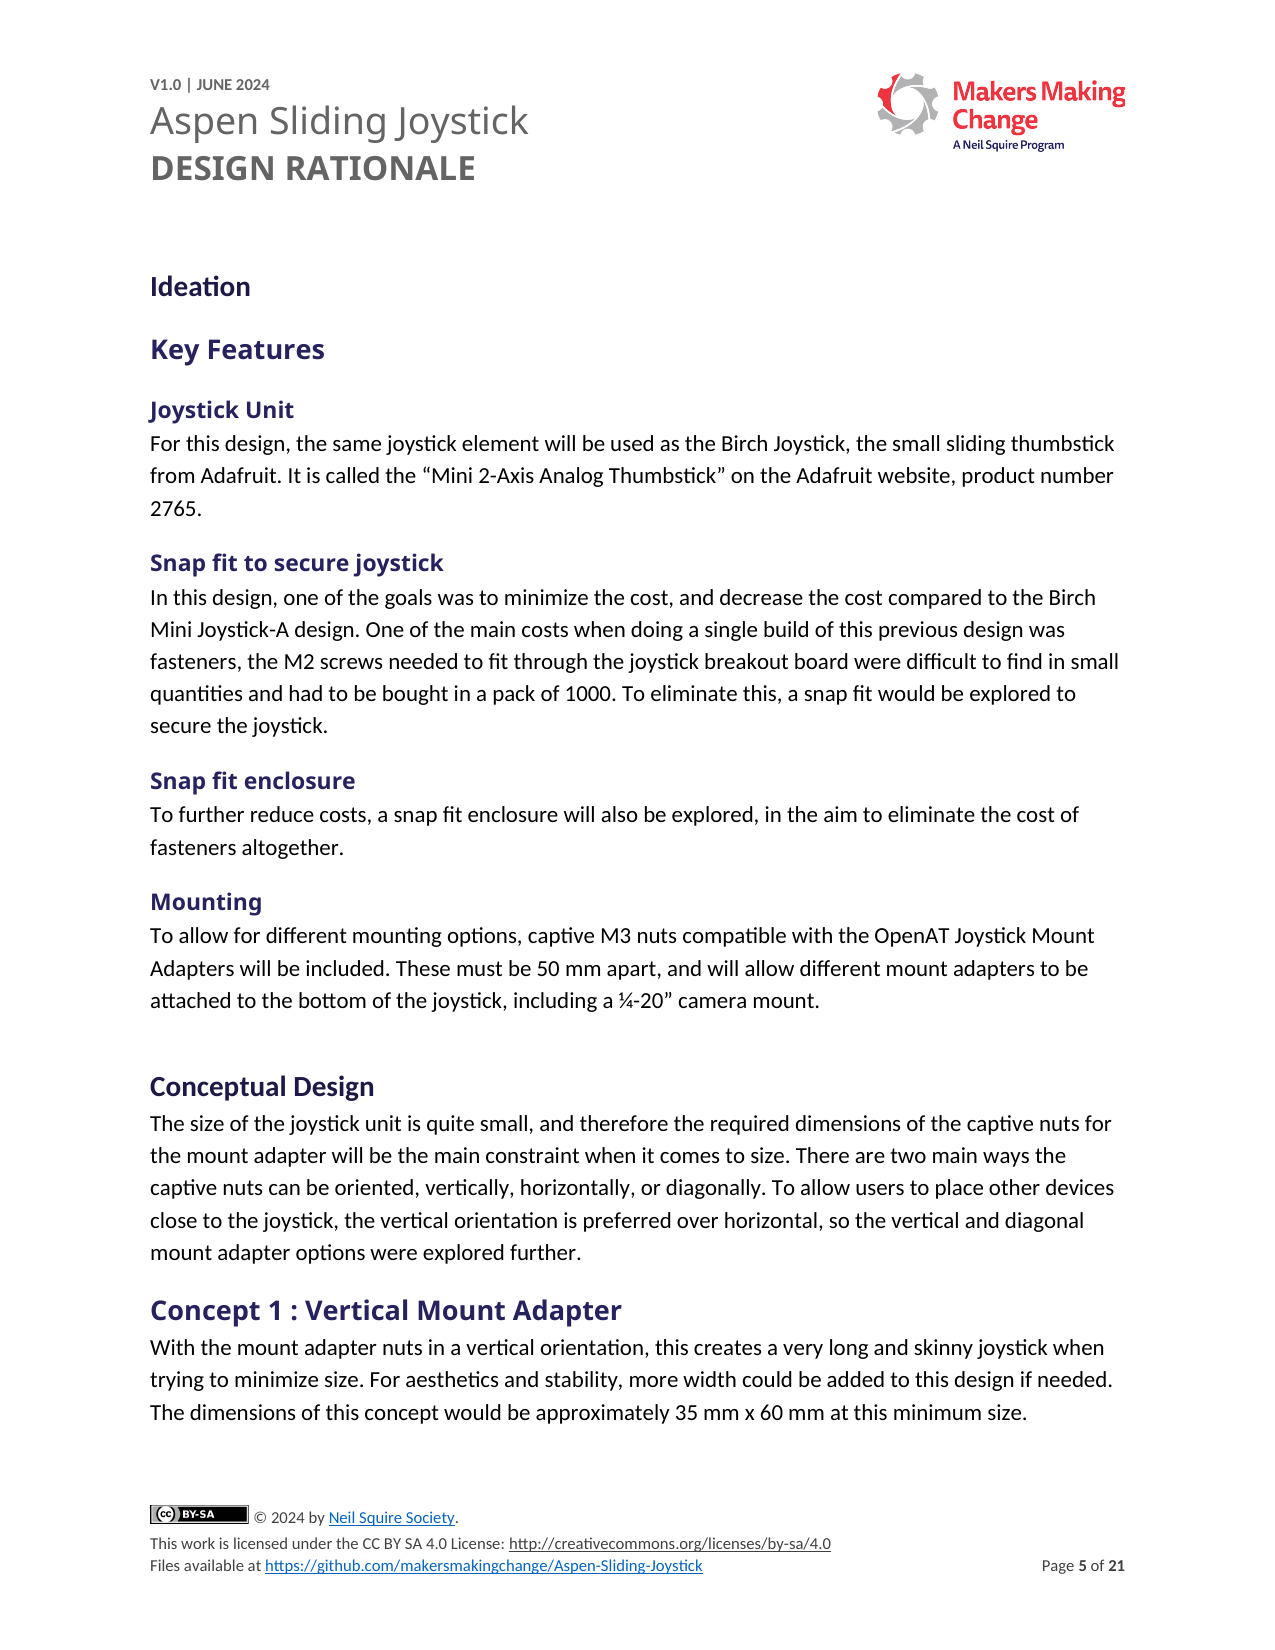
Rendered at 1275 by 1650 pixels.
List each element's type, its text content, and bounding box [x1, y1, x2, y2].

subtitle Conceptual Design [150, 1068, 1125, 1104]
text In this design, one of the goals was to minimize the cost, and decrease the cost compared to the Birch Mini Joystick-A design. One of the main costs when doing a single build of this previous design was fasteners, the M2 screws needed to fit through the joystick breakout board were difficult to find in small quantities and had to be bought in a pack of 1000. To eliminate this, a snap fit would be explored to secure the joystick. [150, 583, 1125, 739]
picture [877, 73, 1125, 152]
subtitle Snap fit enclosure [150, 764, 1125, 796]
subtitle Snap fit to secure joystick [150, 547, 1125, 578]
subtitle Ideation [150, 268, 1125, 304]
subtitle Mounting [150, 886, 1125, 917]
picture [150, 1505, 249, 1524]
text For this design, the same joystick element will be used as the Birch Joystick, the small sliding thumbstick from Adafruit. It is called the “Mini 2-Axis Analog Thumbstick” on the Adafruit website, product number 2765. [150, 429, 1125, 522]
text To allow for different mounting options, captive M3 nuts compatible with the OpenAT Joystick Mount Adapters will be included. These must be 50 mm apart, and will allow different mount adapters to be attached to the bottom of the joystick, including a ¼-20” camera mount. [150, 922, 1125, 1014]
subtitle Joystick Unit [150, 393, 1125, 425]
text The size of the joystick unit is quite small, and therefore the required dimensions of the captive nuts for the mount adapter will be the main constraint when it comes to size. There are two main ways the captive nuts can be oriented, vertically, horizontally, or diagonally. To allow users to place other devices close to the joystick, the vertical orientation is preferred over horizontal, so the vertical and diagonal mount adapter options were explored further. [150, 1109, 1125, 1266]
text With the mount adapter nuts in a vertical orientation, this creates a very long and skinny joystick when trying to minimize size. For aesthetics and stability, more width could be added to this design if needed. The dimensions of this concept would be approximately 35 mm x 60 mm at this minimum size. [150, 1333, 1125, 1426]
subtitle Key Features [150, 330, 1125, 367]
subtitle Concept 1 : Vertical Mount Adapter [150, 1291, 1125, 1328]
text To further reduce costs, a snap fit enclosure will also be explored, in the aim to eliminate the cost of fasteners altogether. [150, 801, 1125, 861]
